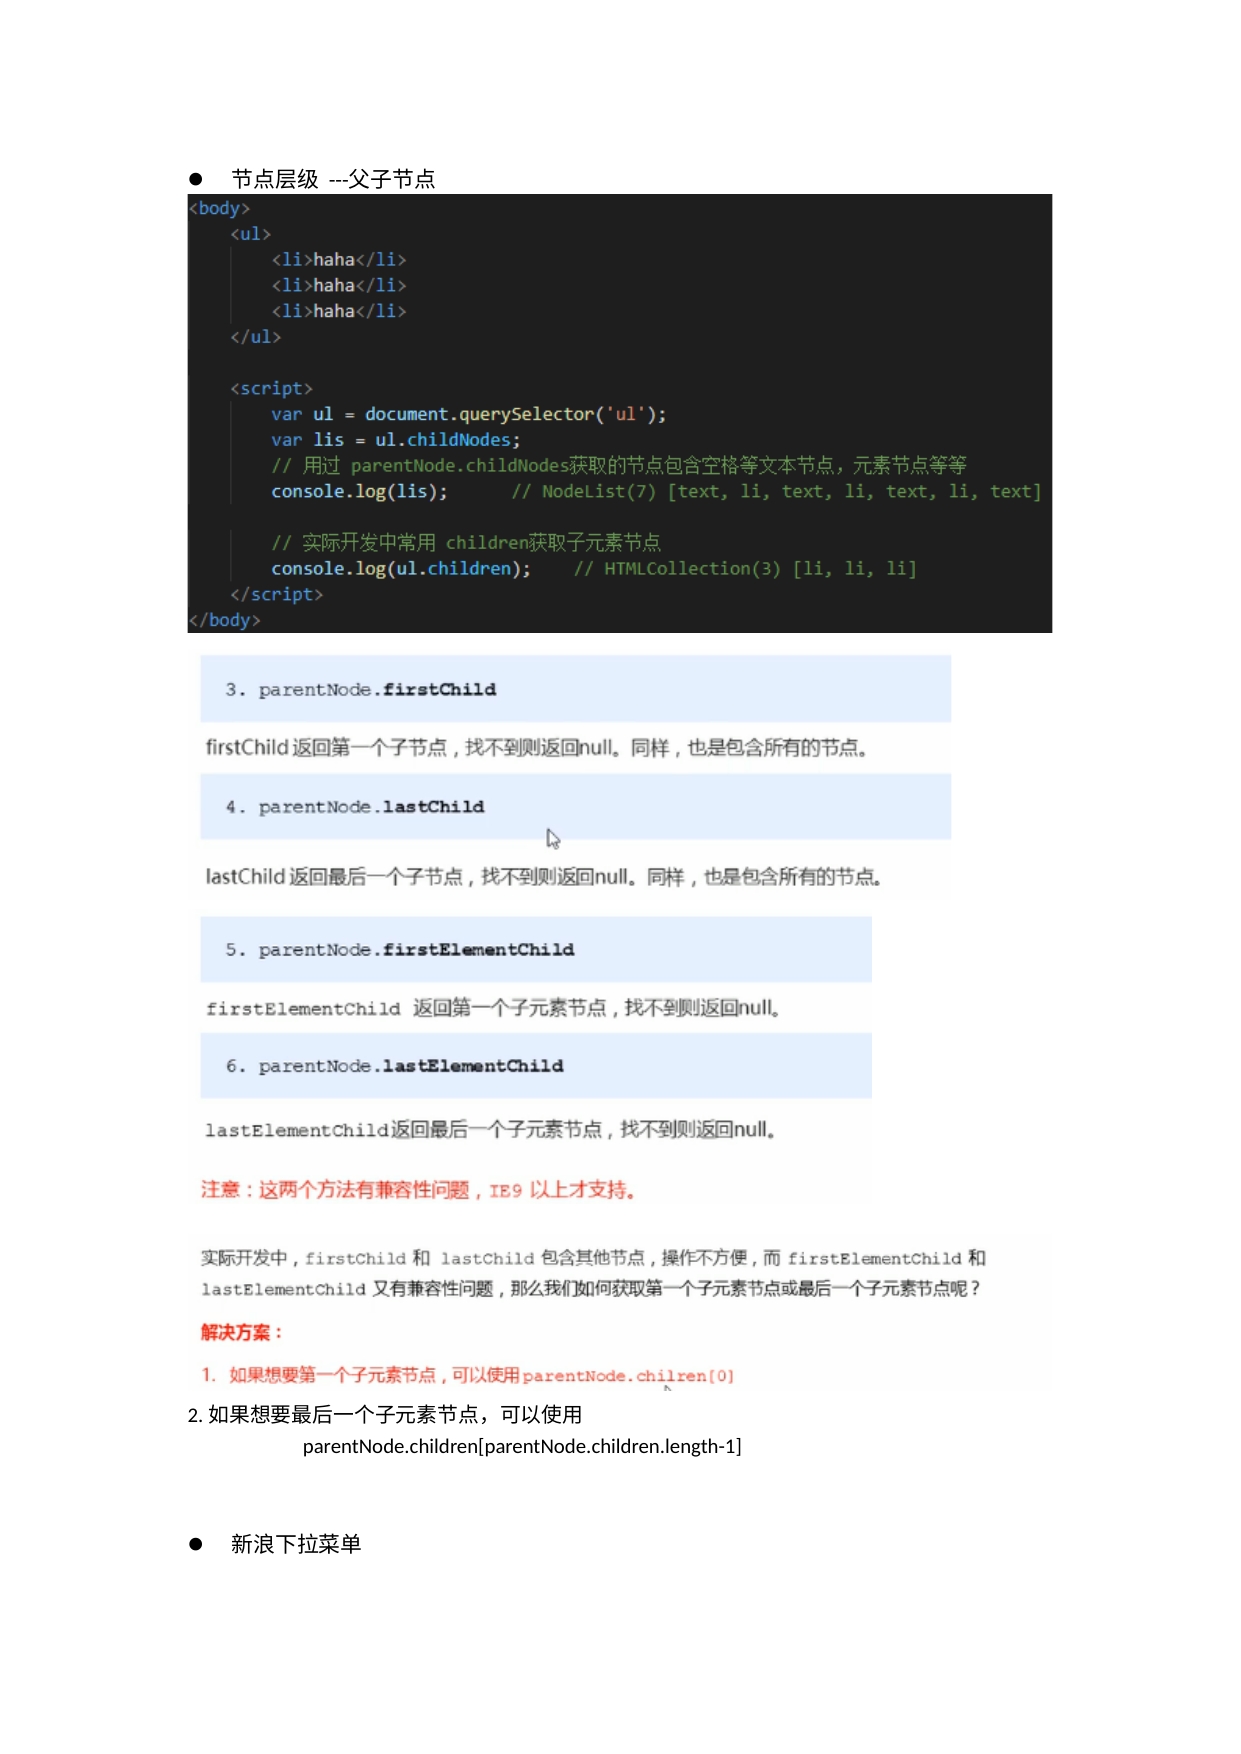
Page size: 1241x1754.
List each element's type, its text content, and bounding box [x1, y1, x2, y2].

picture [187, 1234, 1053, 1391]
list 新浪下拉菜单 [187, 1527, 1053, 1559]
list 节点层级 ---父子节点 [187, 162, 1053, 194]
list 如果想要最后一个子元素节点，可以使用 [187, 1397, 1053, 1429]
list parentNode.children[parentNode.children.length-1] [198, 1429, 1053, 1462]
picture [187, 909, 872, 1204]
picture [187, 649, 952, 900]
picture [187, 194, 1053, 633]
